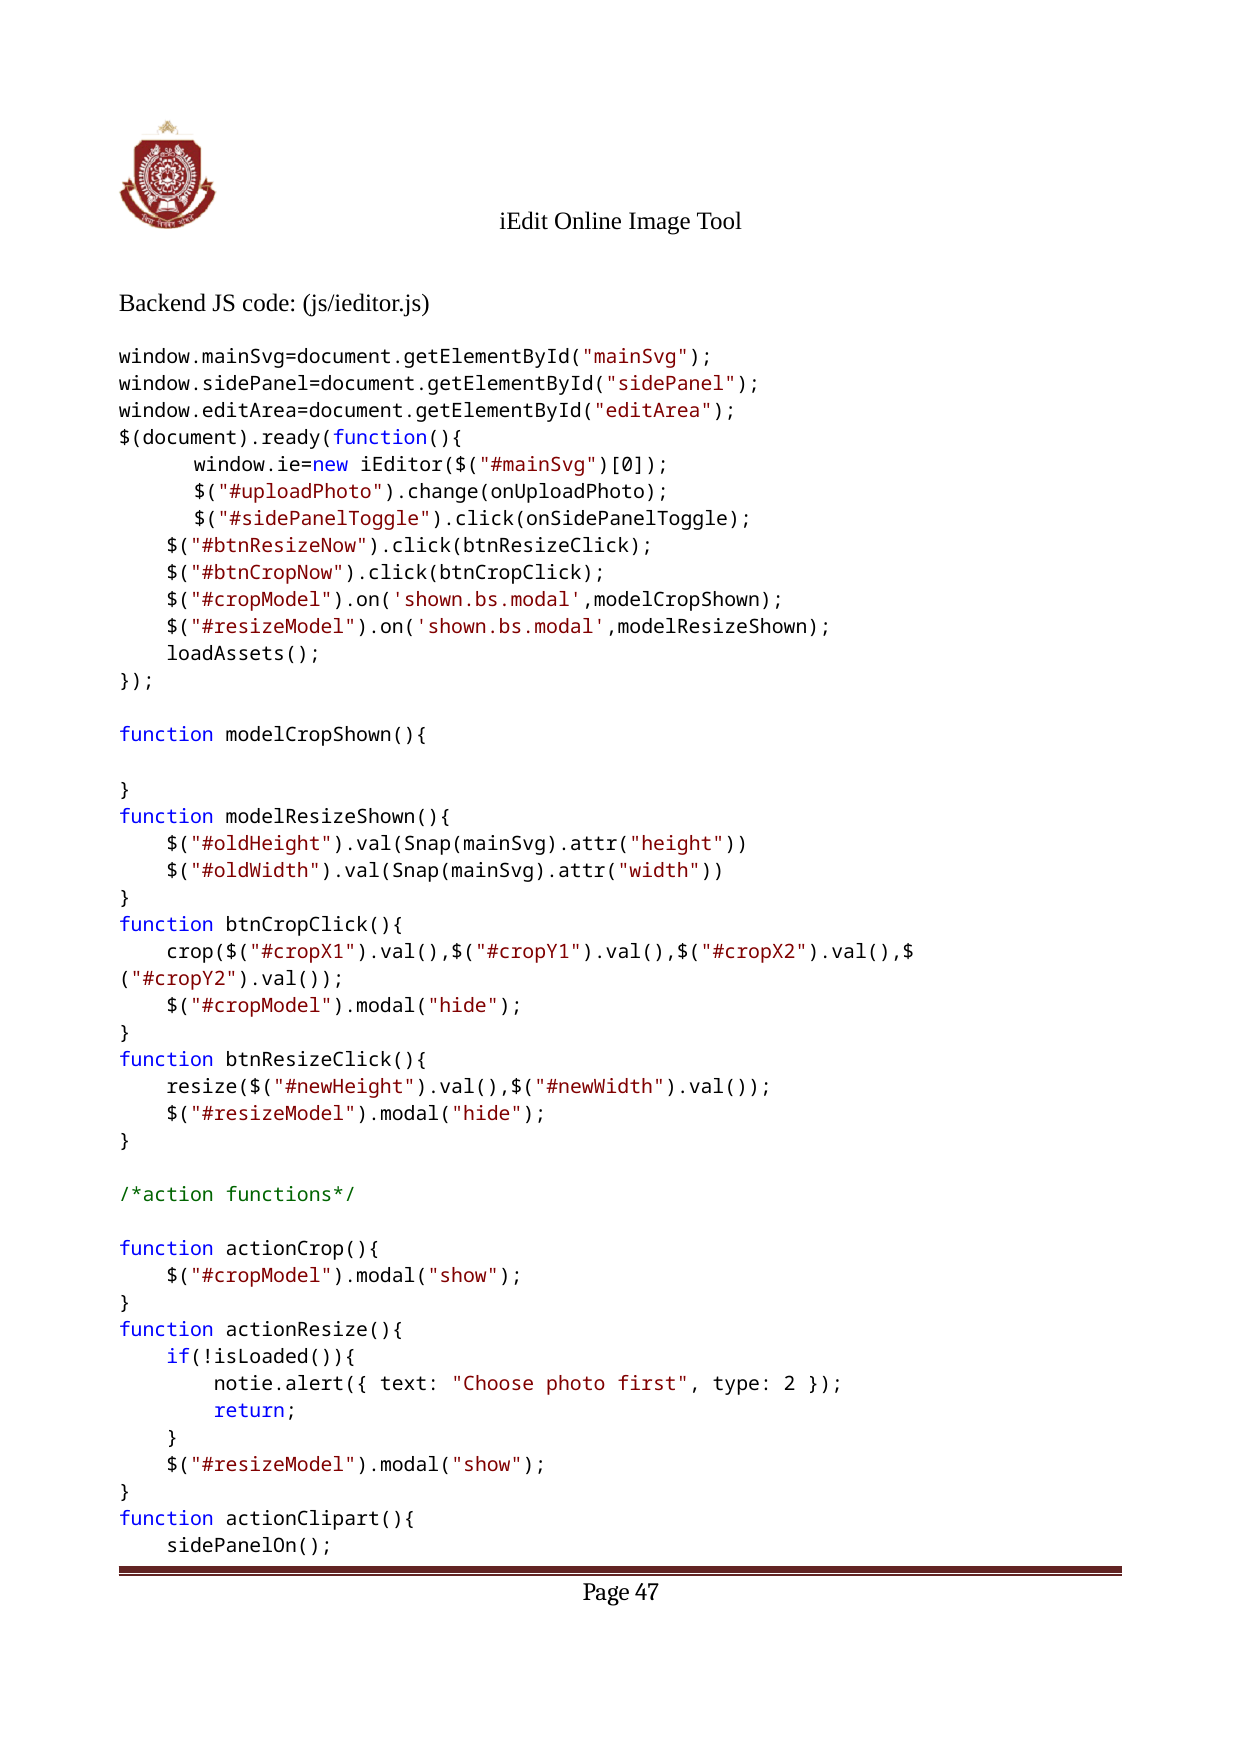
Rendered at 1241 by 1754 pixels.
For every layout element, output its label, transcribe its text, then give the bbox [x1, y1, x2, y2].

text } [118, 1126, 1122, 1153]
picture [118, 118, 224, 229]
text loadAssets(); [118, 639, 1122, 666]
text } [118, 1288, 1122, 1315]
text $("#oldHeight").val(Snap(mainSvg).attr("height")) [118, 830, 1122, 857]
text function btnCropClick(){ [118, 911, 1122, 938]
text return; [118, 1396, 1122, 1423]
text resize($("#newHeight").val(),$("#newWidth").val()); [118, 1072, 1122, 1099]
text $("#resizeModel").modal("hide"); [118, 1099, 1122, 1126]
text } [118, 884, 1122, 911]
text } [118, 1477, 1122, 1504]
text $("#cropModel").modal("hide"); [118, 992, 1122, 1018]
text if(!isLoaded()){ [118, 1342, 1122, 1369]
text function btnResizeClick(){ [118, 1046, 1122, 1072]
text window.sidePanel=document.getElementById("sidePanel"); [118, 369, 1122, 396]
text } [118, 1018, 1122, 1046]
text function modelCropShown(){ [118, 720, 1122, 747]
text window.editArea=document.getElementById("editArea"); [118, 396, 1122, 423]
text }); [118, 666, 1122, 693]
text Backend JS code: (js/ieditor.js) [118, 288, 1122, 317]
text $("#uploadPhoto").change(onUploadPhoto); [118, 477, 1122, 504]
text $("#sidePanelToggle").click(onSidePanelToggle); [118, 504, 1122, 531]
text $("#btnCropNow").click(btnCropClick); [118, 558, 1122, 585]
text } [118, 776, 1122, 803]
text sidePanelOn(); [118, 1531, 1122, 1558]
text function actionResize(){ [118, 1315, 1122, 1342]
text $("#btnResizeNow").click(btnResizeClick); [118, 531, 1122, 558]
text $("#cropModel").on('shown.bs.modal',modelCropShown); [118, 585, 1122, 612]
text function actionClipart(){ [118, 1504, 1122, 1531]
text function actionCrop(){ [118, 1234, 1122, 1261]
text crop($("#cropX1").val(),$("#cropY1").val(),$("#cropX2").val(),$("#cropY2").val()); [118, 938, 1122, 992]
text } [118, 1423, 1122, 1450]
text $("#oldWidth").val(Snap(mainSvg).attr("width")) [118, 857, 1122, 884]
text /*action functions*/ [118, 1180, 1122, 1207]
text $("#resizeModel").modal("show"); [118, 1450, 1122, 1477]
text window.mainSvg=document.getElementById("mainSvg"); [118, 342, 1122, 369]
text $("#cropModel").modal("show"); [118, 1261, 1122, 1288]
text notie.alert({ text: "Choose photo first", type: 2 }); [118, 1369, 1122, 1396]
text function modelResizeShown(){ [118, 803, 1122, 830]
text $(document).ready(function(){ [118, 423, 1122, 450]
text window.ie=new iEditor($("#mainSvg")[0]); [118, 450, 1122, 477]
text $("#resizeModel").on('shown.bs.modal',modelResizeShown); [118, 612, 1122, 639]
